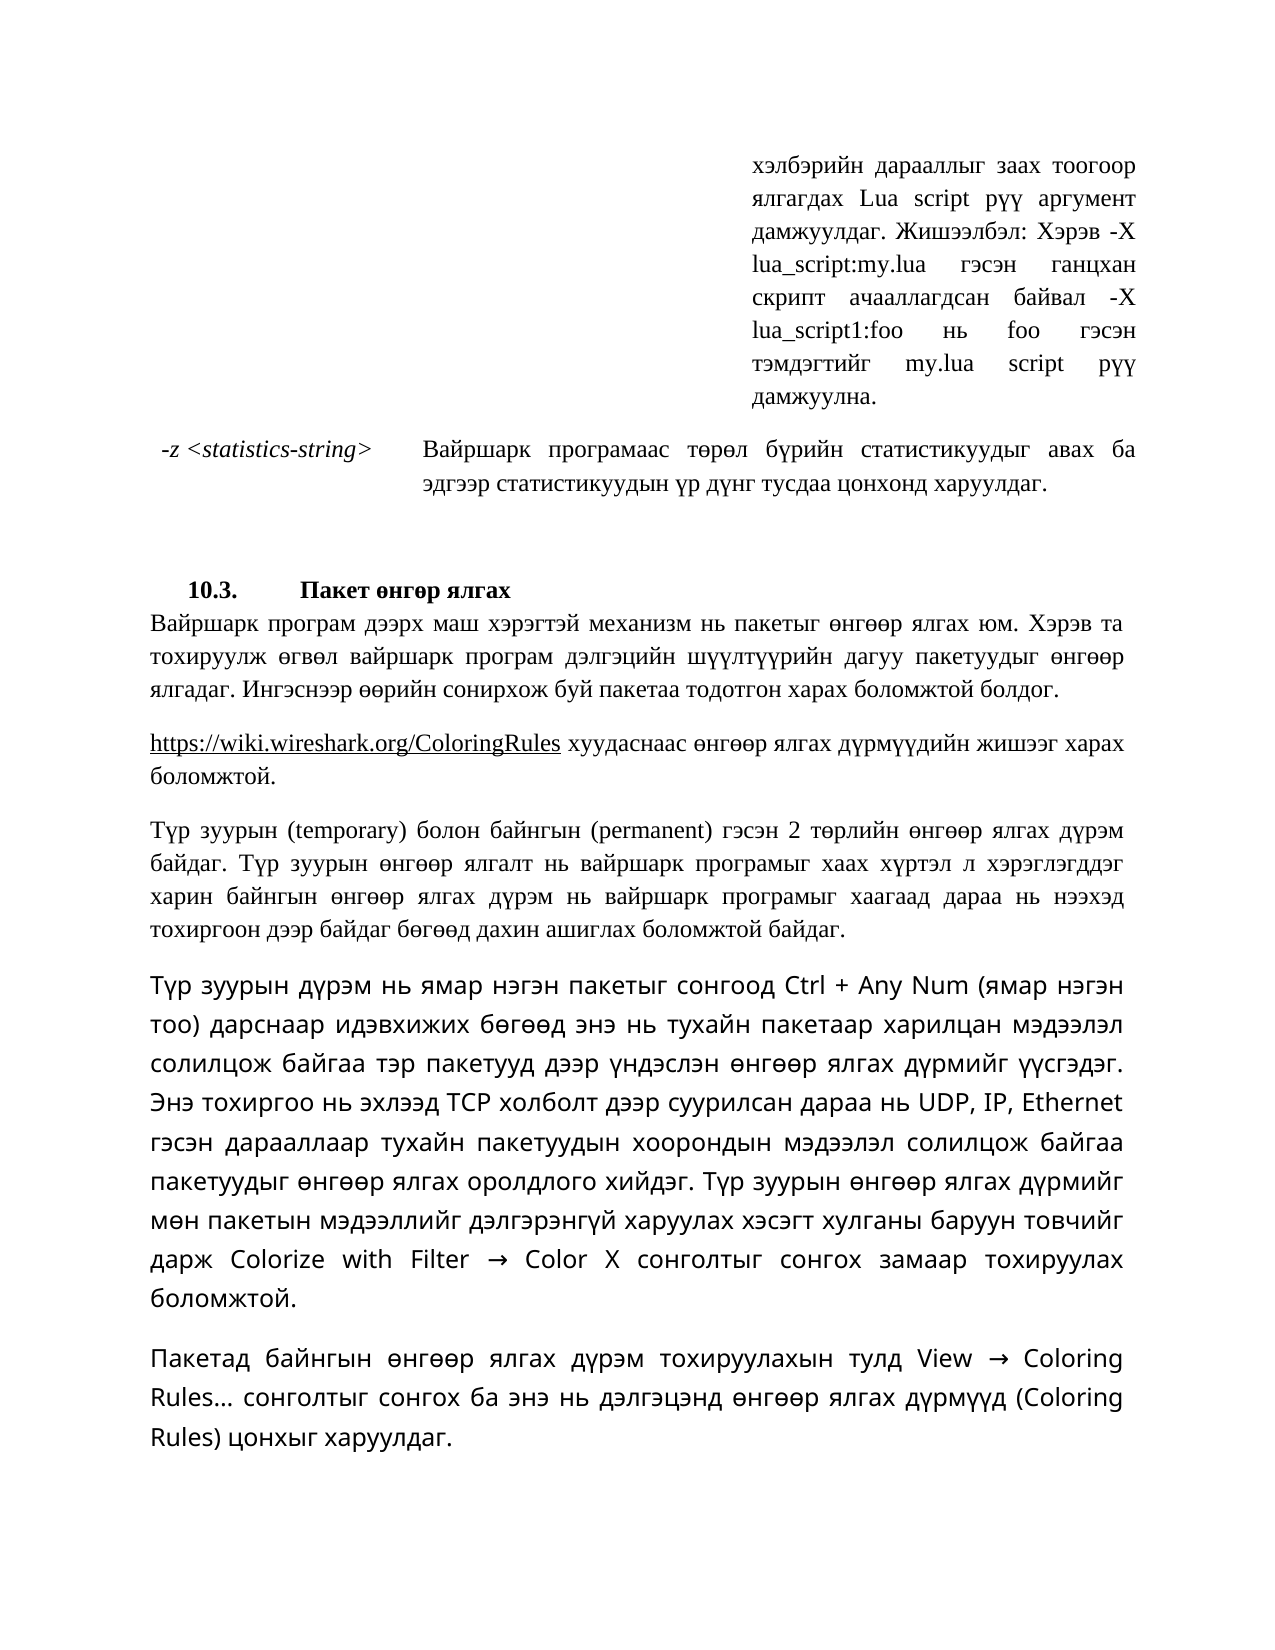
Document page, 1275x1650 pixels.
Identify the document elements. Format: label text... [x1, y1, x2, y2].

subtitle Пакет өнгөр ялгах [187, 575, 1125, 604]
text https://wiki.wireshark.org/ColoringRules хуудаснаас өнгөөр ялгах дүрмүүдийн жишээг харах боломжтой. [150, 728, 1125, 789]
text Түр зуурын (temporary) болон байнгын (permanent) гэсэн 2 төрлийн өнгөөр ялгах дүрэм байдаг. Түр зуурын өнгөөр ялгалт нь вайршарк програмыг хаах хүртэл л хэрэглэгддэг харин байнгын өнгөөр ялгах дүрэм нь вайршарк програмыг хаагаад дараа нь нээхэд тохиргоон дээр байдаг бөгөөд дахин ашиглах боломжтой байдаг. [150, 815, 1125, 942]
text Пакетад байнгын өнгөөр ялгах дүрэм тохируулахын тулд View → Coloring Rules… сонголтыг сонгох ба энэ нь дэлгэцэнд өнгөөр ялгах дүрмүүд (Coloring Rules) цонхыг харуулдаг. [150, 1341, 1125, 1453]
text Вайршарк програм дээрх маш хэрэгтэй механизм нь пакетыг өнгөөр ялгах юм. Хэрэв та тохируулж өгвөл вайршарк програм дэлгэцийн шүүлтүүрийн дагуу пакетуудыг өнгөөр ялгадаг. Ингэснээр өөрийн сонирхож буй пакетаа тодотгон харах боломжтой болдог. [150, 608, 1125, 703]
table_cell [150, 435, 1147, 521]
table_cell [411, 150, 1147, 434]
text Түр зуурын дүрэм нь ямар нэгэн пакетыг сонгоод Ctrl + Any Num (ямар нэгэн тоо) дарснаар идэвхижих бөгөөд энэ нь тухайн пакетаар харилцан мэдээлэл солилцож байгаа тэр пакетууд дээр үндэслэн өнгөөр ялгах дүрмийг үүсгэдэг. Энэ тохиргоо нь эхлээд TCР холболт дээр суурилсан дараа нь UDP, IP, Ethernet гэсэн дарааллаар тухайн пакетуудын хоорондын мэдээлэл солилцож байгаа пакетуудыг өнгөөр ялгах оролдлого хийдэг. Түр зуурын өнгөөр ялгах дүрмийг мөн пакетын мэдээллийг дэлгэрэнгүй харуулах хэсэгт хулганы баруун товчийг дарж Colorize with Filter → Color X сонголтыг сонгох замаар тохируулах боломжтой. [150, 968, 1125, 1315]
